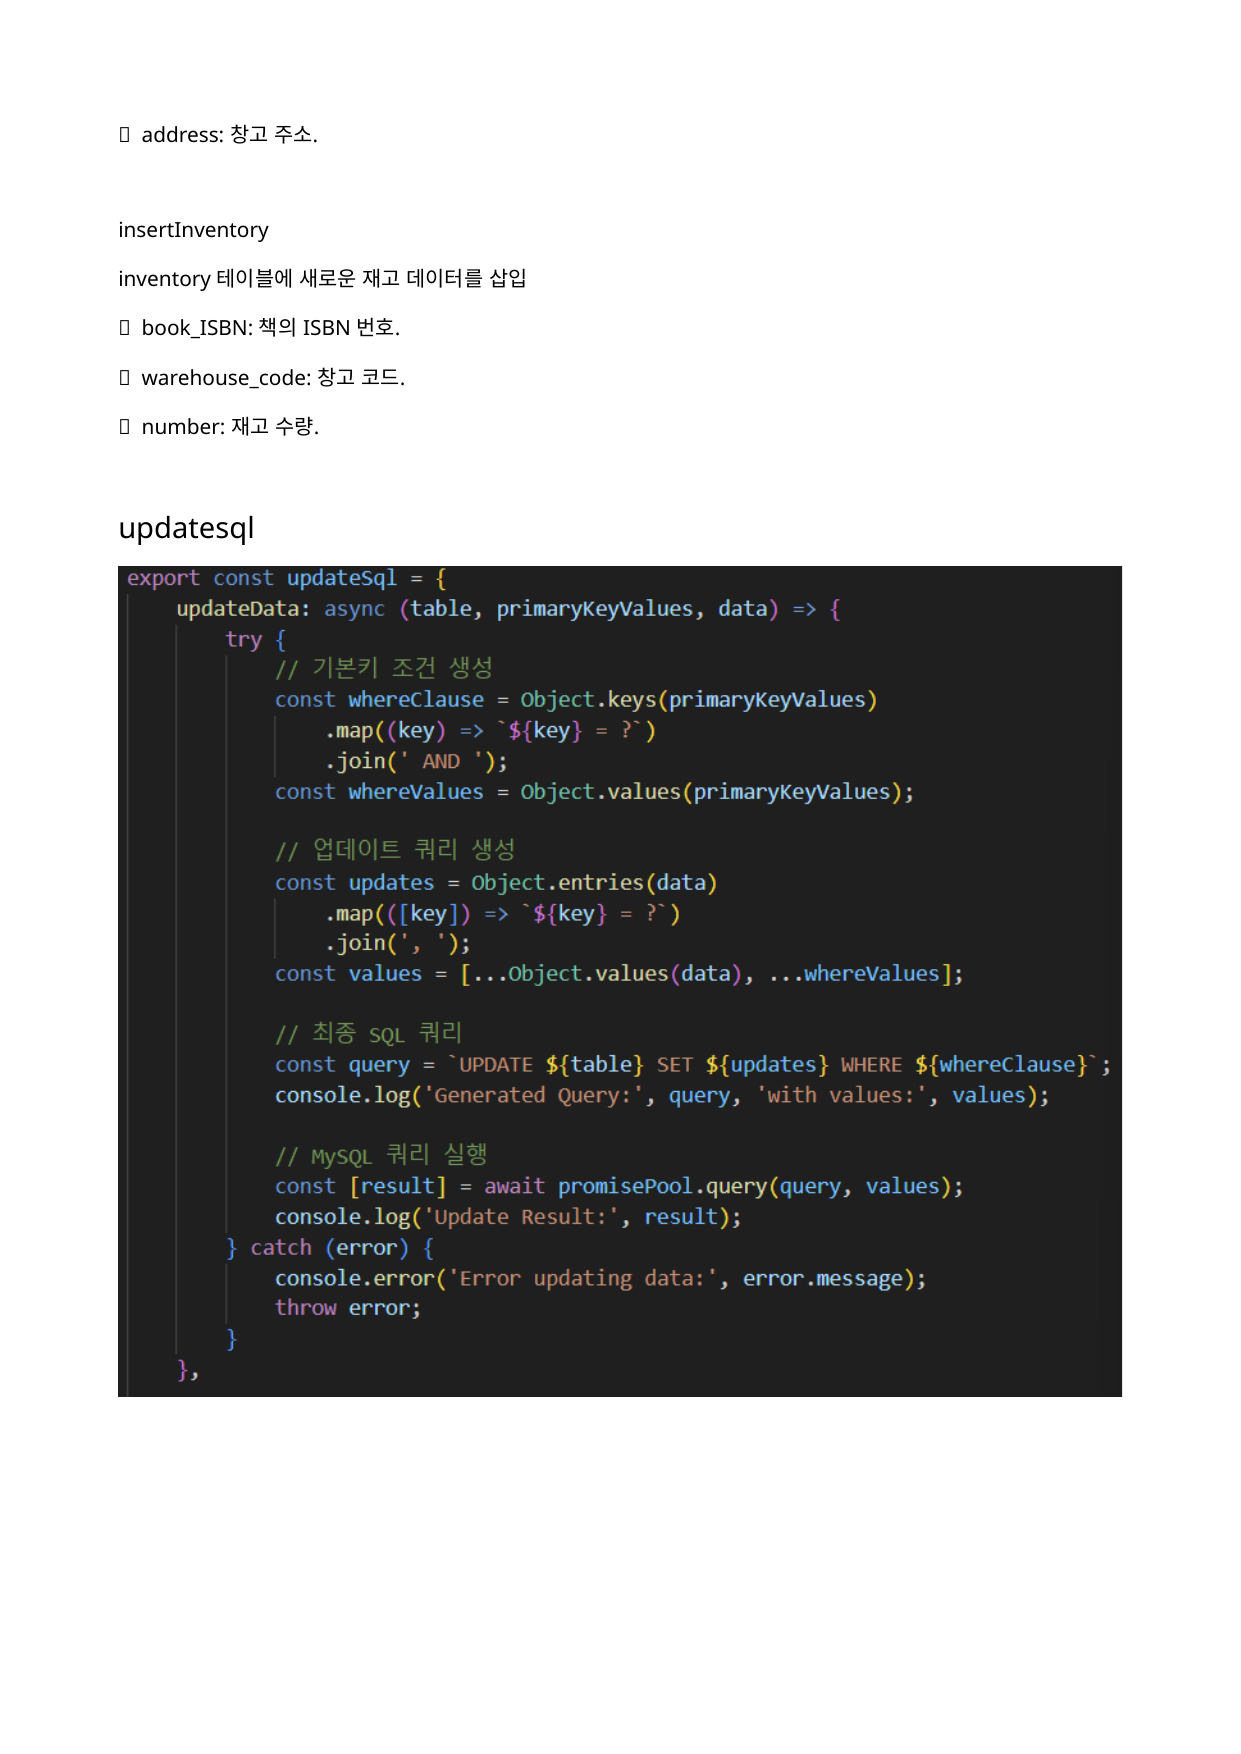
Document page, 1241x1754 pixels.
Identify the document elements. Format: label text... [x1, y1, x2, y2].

text  book_ISBN: 책의 ISBN 번호. [118, 311, 1122, 342]
text  warehouse_code: 창고 코드. [118, 361, 1122, 391]
text insertInventory [118, 215, 1122, 243]
text  address: 창고 주소. [118, 118, 1122, 148]
text updatesql [118, 507, 1122, 547]
text  number: 재고 수량. [118, 410, 1122, 441]
picture [118, 566, 1123, 1397]
text inventory 테이블에 새로운 재고 데이터를 삽입 [118, 262, 1122, 292]
